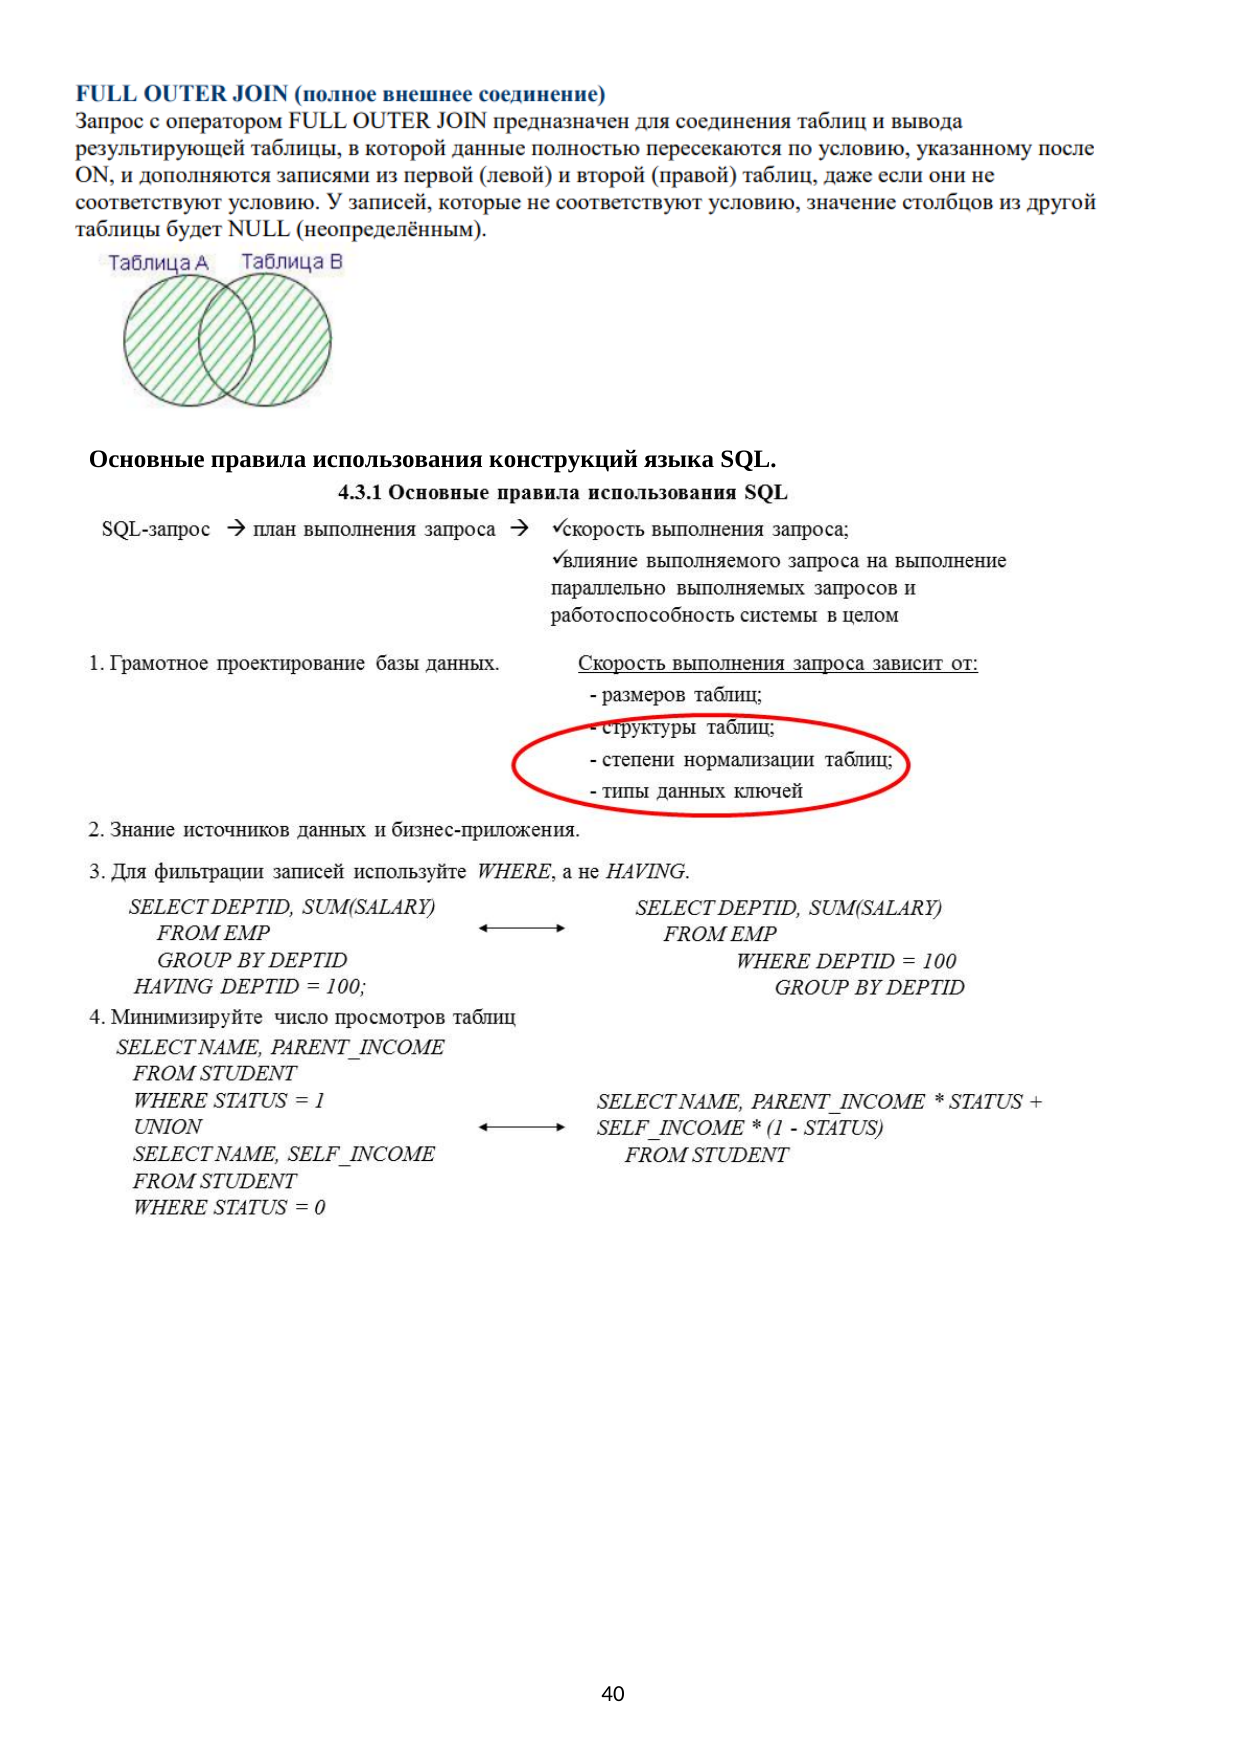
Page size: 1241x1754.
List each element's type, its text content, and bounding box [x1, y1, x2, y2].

picture [59, 73, 1108, 416]
text Основные правила использования конструкций языка SQL. [89, 444, 1127, 473]
picture [59, 473, 1062, 1226]
